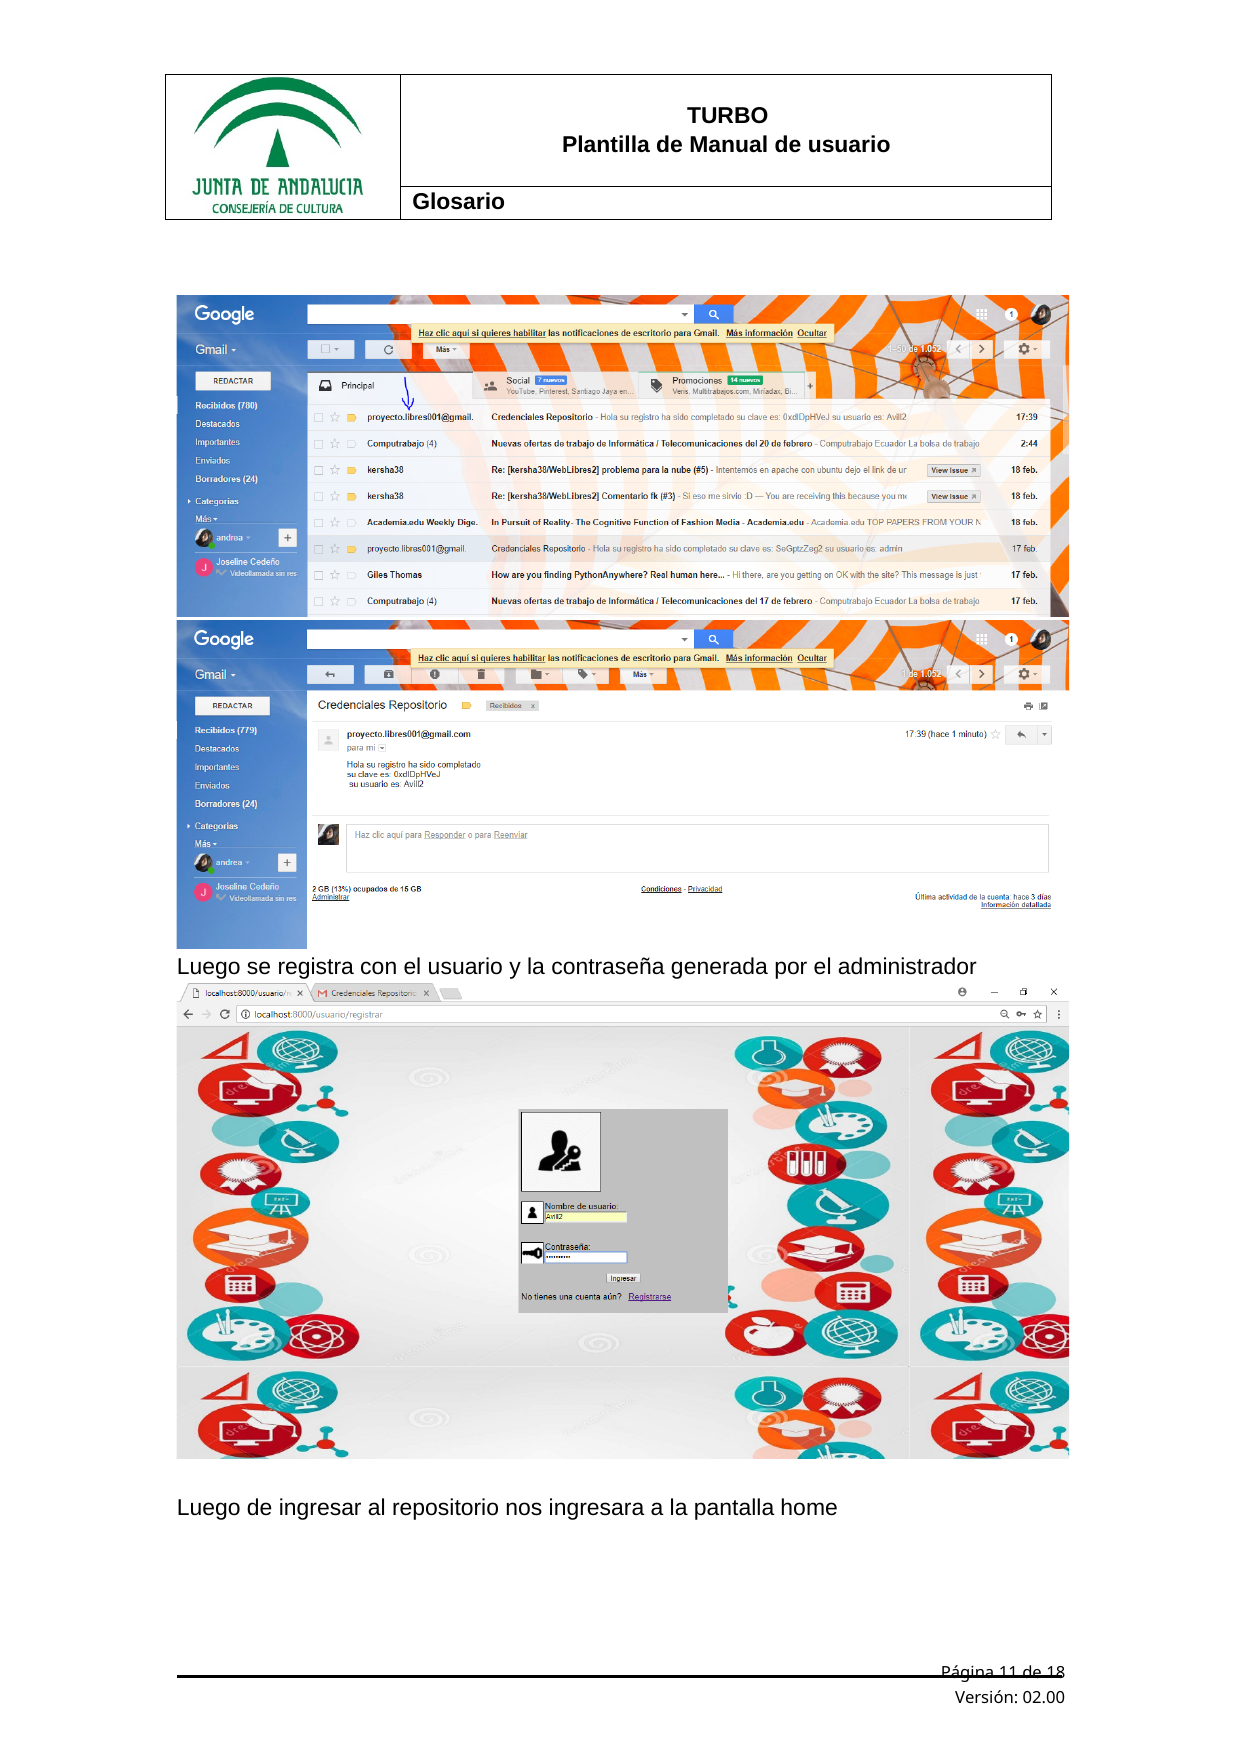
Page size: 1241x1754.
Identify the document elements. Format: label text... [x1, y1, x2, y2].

picture [176, 983, 1070, 1459]
text Luego de ingresar al repositorio nos ingresara a la pantalla home [177, 1494, 1069, 1520]
picture [176, 620, 1070, 949]
text Luego se registra con el usuario y la contraseña generada por el administrador [177, 953, 1069, 979]
picture [183, 76, 366, 217]
picture [176, 295, 1070, 617]
